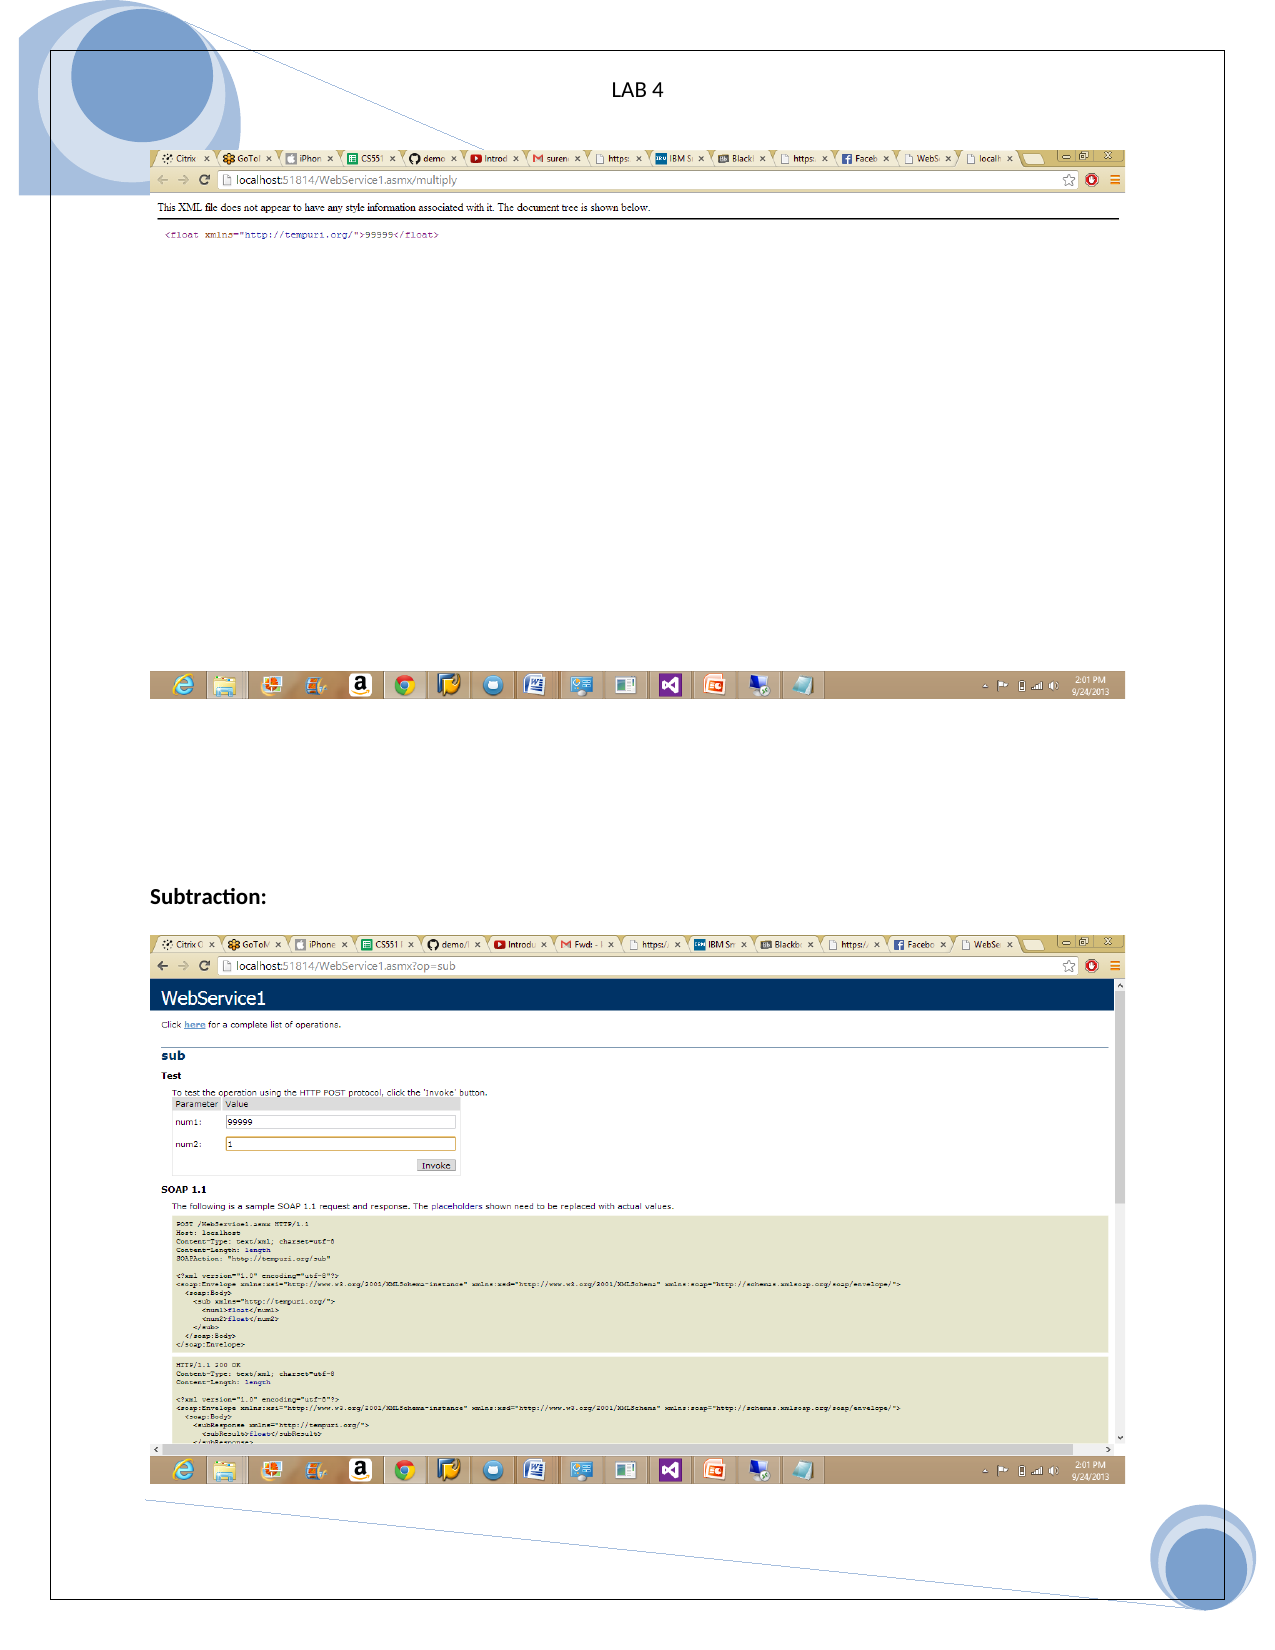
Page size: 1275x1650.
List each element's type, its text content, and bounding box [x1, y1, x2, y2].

text Subtraction: [150, 882, 1125, 910]
picture [150, 935, 1125, 1484]
picture [150, 150, 1125, 699]
